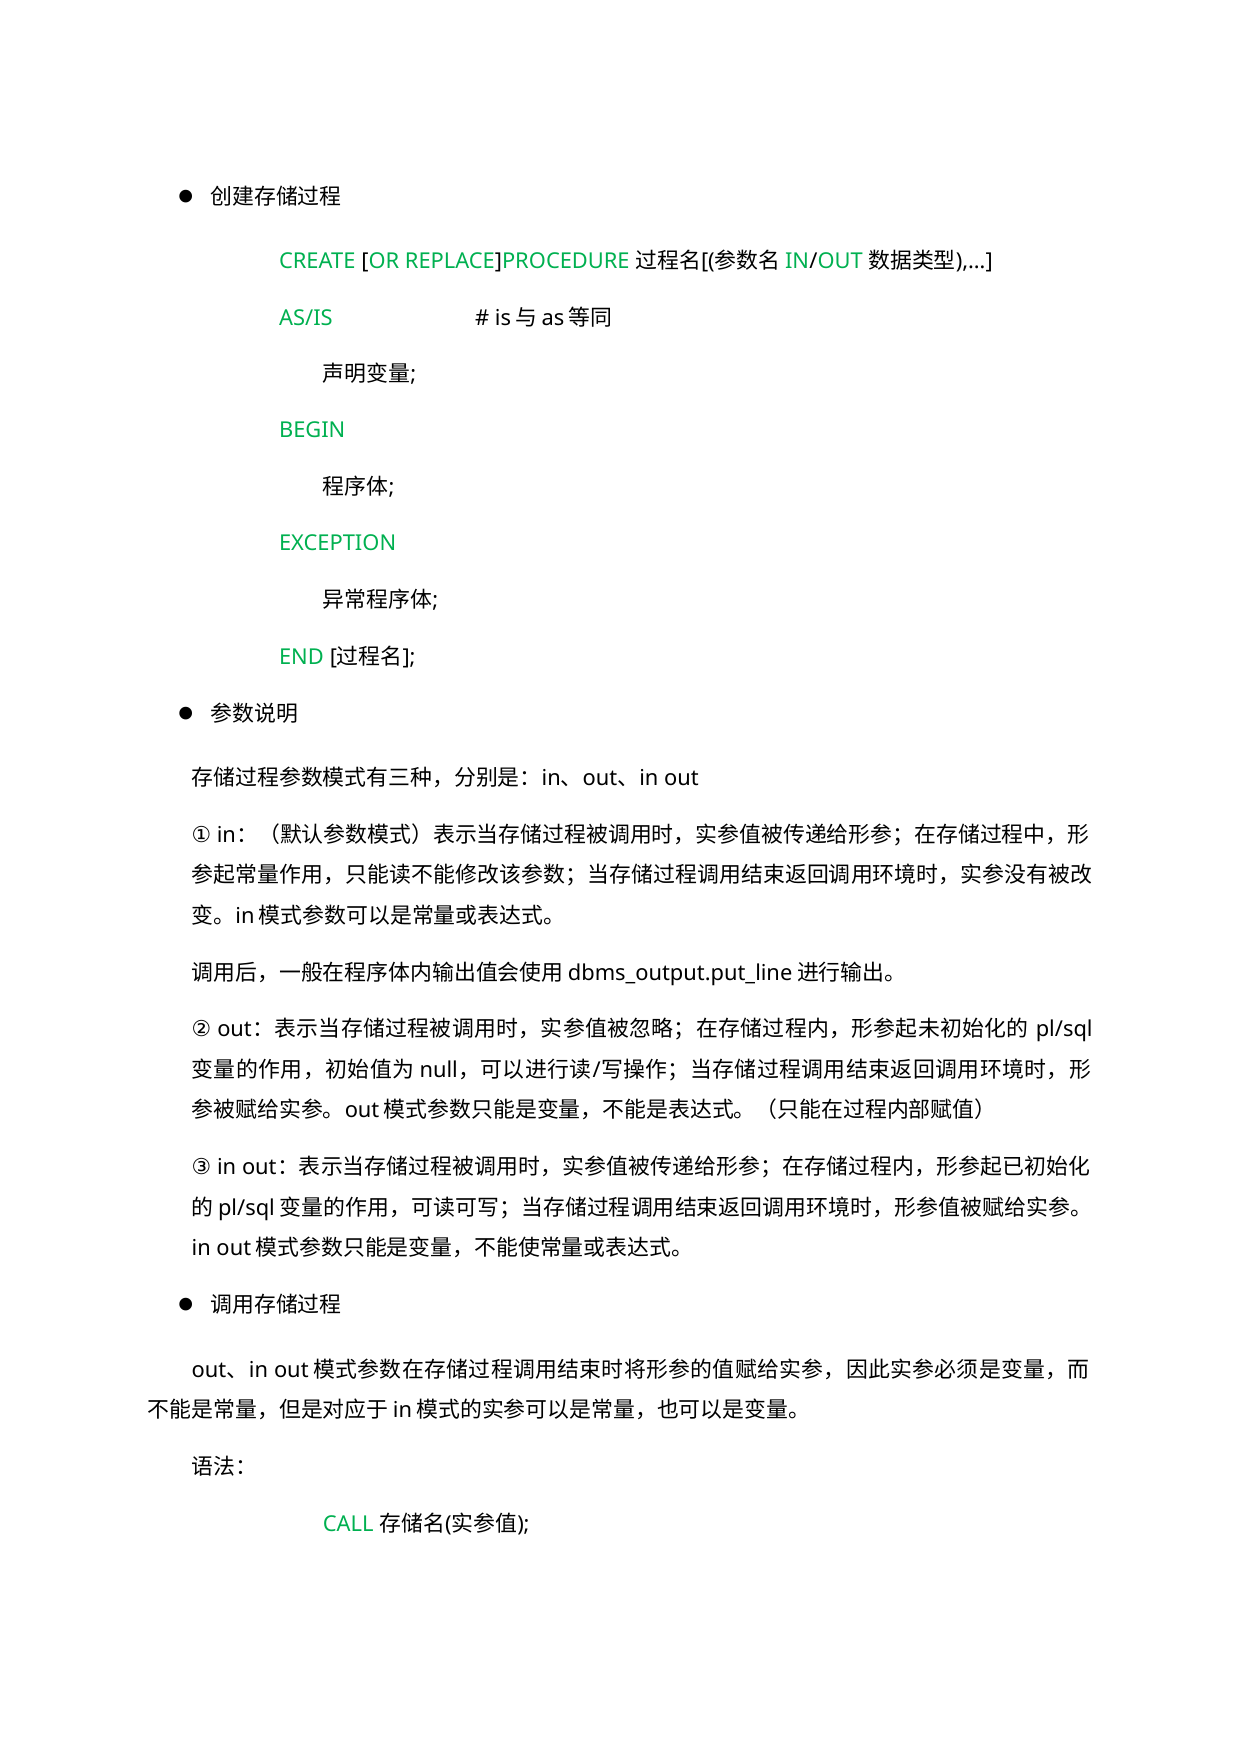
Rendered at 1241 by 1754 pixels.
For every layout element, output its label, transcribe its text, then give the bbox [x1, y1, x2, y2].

list 调用存储过程 [177, 1287, 1092, 1319]
text ③ in out：表示当存储过程被调用时，实参值被传递给形参；在存储过程内，形参起已初始化 的pl/sql变量的作用，可读可写；当存储过程调用结束返回调用环境时，形参值被赋给实参。 in out模式参数只能是变量，不能使常量或表达式。 [148, 1149, 1092, 1263]
text 存储过程参数模式有三种，分别是：in、out、in out [148, 760, 1092, 792]
text ② out：表示当存储过程被调用时，实参值被忽略；在存储过程内，形参起未初始化的pl/sql 变量的作用，初始值为null，可以进行读/写操作；当存储过程调用结束返回调用环境时，形 参被赋给实参。out模式参数只能是变量，不能是表达式。（只能在过程内部赋值） [148, 1011, 1092, 1125]
text END [过程名]; [148, 638, 1092, 671]
text 异常程序体; [148, 582, 1092, 614]
text 程序体; [148, 469, 1092, 501]
list 参数说明 [177, 695, 1092, 728]
text 调用后，一般在程序体内输出值会使用dbms_output.put_line进行输出。 [148, 954, 1092, 987]
text out、in out模式参数在存储过程调用结束时将形参的值赋给实参，因此实参必须是变量，而不能是常量，但是对应于in模式的实参可以是常量，也可以是变量。 [148, 1351, 1092, 1424]
list 创建存储过程 [177, 178, 1092, 211]
text 声明变量; [148, 356, 1092, 389]
text CREATE [OR REPLACE]PROCEDURE 过程名[(参数名 IN/OUT 数据类型),…] [148, 243, 1092, 275]
text AS/IS # is与as等同 [148, 299, 1092, 332]
text BEGIN [148, 413, 1092, 445]
text ① in：（默认参数模式）表示当存储过程被调用时，实参值被传递给形参；在存储过程中，形 参起常量作用，只能读不能修改该参数；当存储过程调用结束返回调用环境时，实参没有被改 变。in模式参数可以是常量或表达式。 [148, 816, 1092, 930]
text CALL 存储名(实参值); [148, 1505, 1092, 1538]
text 语法： [148, 1449, 1092, 1481]
text EXCEPTION [148, 526, 1092, 558]
